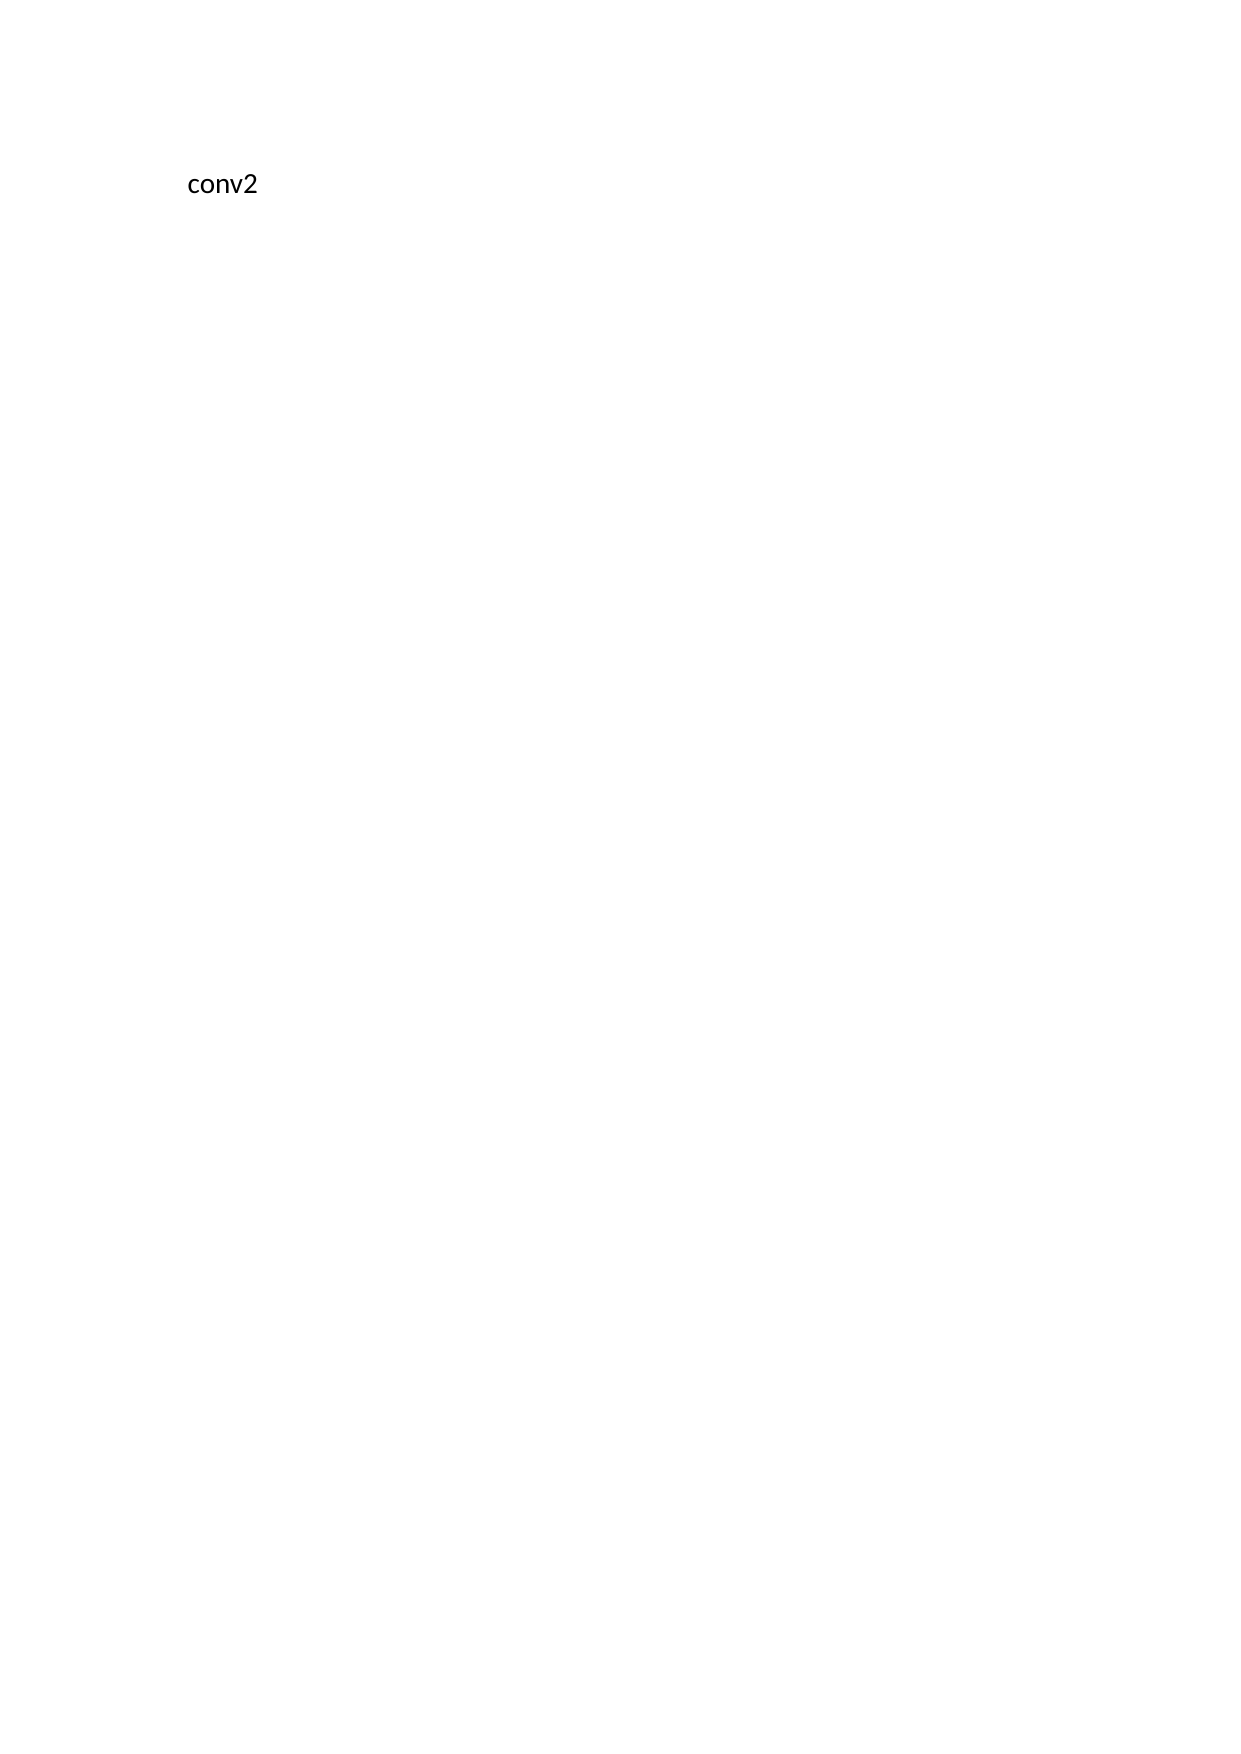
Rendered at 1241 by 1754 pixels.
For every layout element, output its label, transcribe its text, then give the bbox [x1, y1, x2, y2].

text conv2 [187, 164, 1053, 202]
